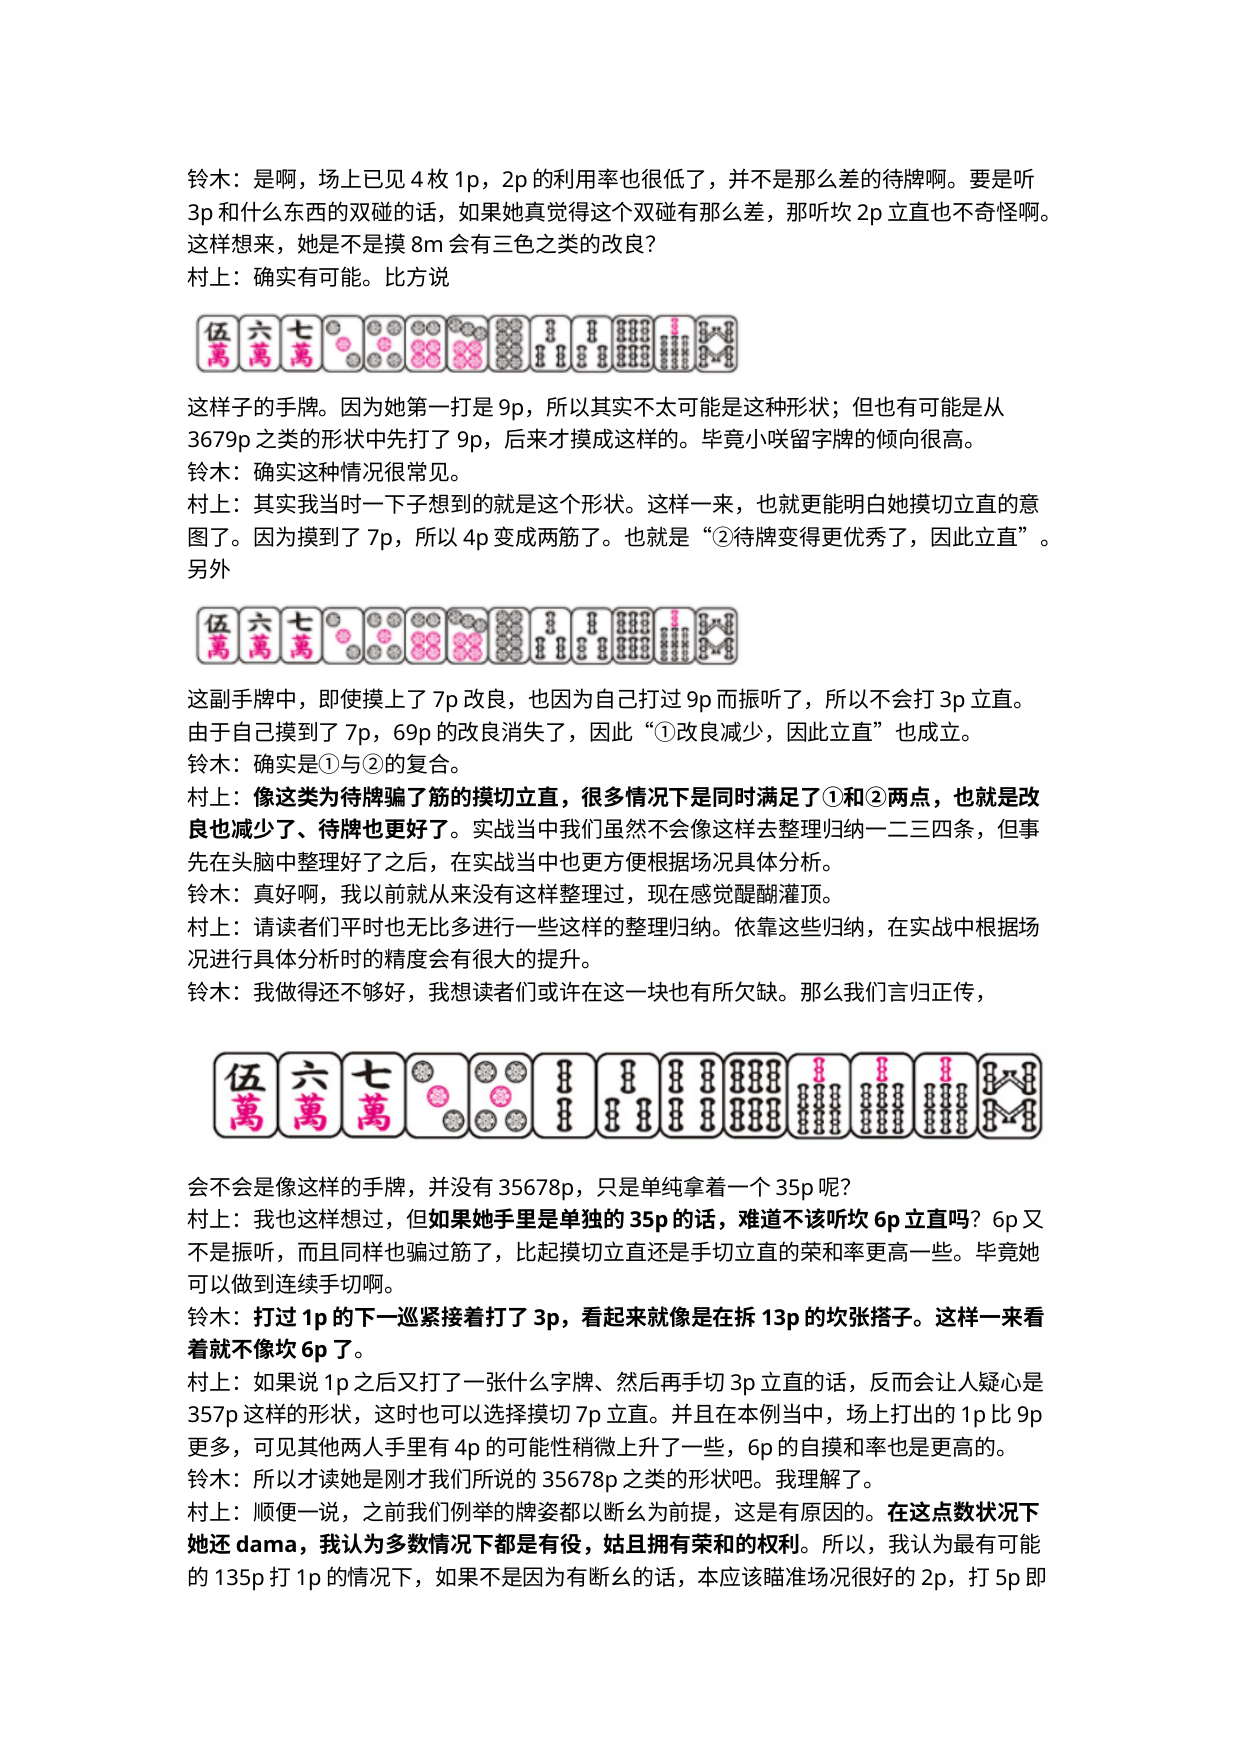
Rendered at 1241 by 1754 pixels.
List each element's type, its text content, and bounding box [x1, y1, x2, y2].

text 铃木：确实这种情况很常见。 [187, 454, 1053, 487]
text 会不会是像这样的手牌，并没有35678p，只是单纯拿着一个35p呢？ [187, 1169, 1053, 1202]
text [187, 1494, 1053, 1592]
text 村上：确实有可能。比方说 [187, 259, 1053, 292]
text 村上：像这类为待牌骗了筋的摸切立直，很多情况下是同时满足了①和②两点，也就是改良也减少了、待牌也更好了。实战当中我们虽然不会像这样去整理归纳一二三四条，但事先在头脑中整理好了之后，在实战当中也更方便根据场况具体分析。 [187, 779, 1053, 877]
picture [187, 593, 752, 673]
text 这样子的手牌。因为她第一打是9p，所以其实不太可能是这种形状；但也有可能是从3679p之类的形状中先打了9p，后来才摸成这样的。毕竟小咲留字牌的倾向很高。 [187, 389, 1053, 454]
text 铃木：确实是①与②的复合。 [187, 747, 1053, 779]
text 村上：请读者们平时也无比多进行一些这样的整理归纳。依靠这些归纳，在实战中根据场况进行具体分析时的精度会有很大的提升。 [187, 909, 1053, 974]
text 铃木：所以才读她是刚才我们所说的35678p之类的形状吧。我理解了。 [187, 1462, 1053, 1494]
text 铃木：我做得还不够好，我想读者们或许在这一块也有所欠缺。那么我们言归正传， [187, 974, 1053, 1007]
text 村上：其实我当时一下子想到的就是这个形状。这样一来，也就更能明白她摸切立直的意图了。因为摸到了7p，所以4p变成两筋了。也就是“②待牌变得更优秀了，因此立直”。另外 [187, 487, 1053, 584]
picture [187, 301, 752, 381]
text 铃木：真好啊，我以前就从来没有这样整理过，现在感觉醍醐灌顶。 [187, 877, 1053, 909]
text 铃木：打过1p的下一巡紧接着打了3p，看起来就像是在拆13p的坎张搭子。这样一来看着就不像坎6p了。 [187, 1299, 1053, 1364]
text 村上：我也这样想过，但如果她手里是单独的35p的话，难道不该听坎6p立直吗？6p又不是振听，而且同样也骗过筋了，比起摸切立直还是手切立直的荣和率更高一些。毕竟她可以做到连续手切啊。 [187, 1202, 1053, 1299]
picture [187, 1022, 1053, 1154]
text 村上：如果说1p之后又打了一张什么字牌、然后再手切3p立直的话，反而会让人疑心是357p这样的形状，这时也可以选择摸切7p立直。并且在本例当中，场上打出的1p比9p更多，可见其他两人手里有4p的可能性稍微上升了一些，6p的自摸和率也是更高的。 [187, 1364, 1053, 1462]
text 铃木：是啊，场上已见4枚1p，2p的利用率也很低了，并不是那么差的待牌啊。要是听3p和什么东西的双碰的话，如果她真觉得这个双碰有那么差，那听坎2p立直也不奇怪啊。这样想来，她是不是摸8m会有三色之类的改良？ [187, 162, 1053, 259]
text 这副手牌中，即使摸上了7p改良，也因为自己打过9p而振听了，所以不会打3p立直。由于自己摸到了7p，69p的改良消失了，因此“①改良减少，因此立直”也成立。 [187, 682, 1053, 747]
